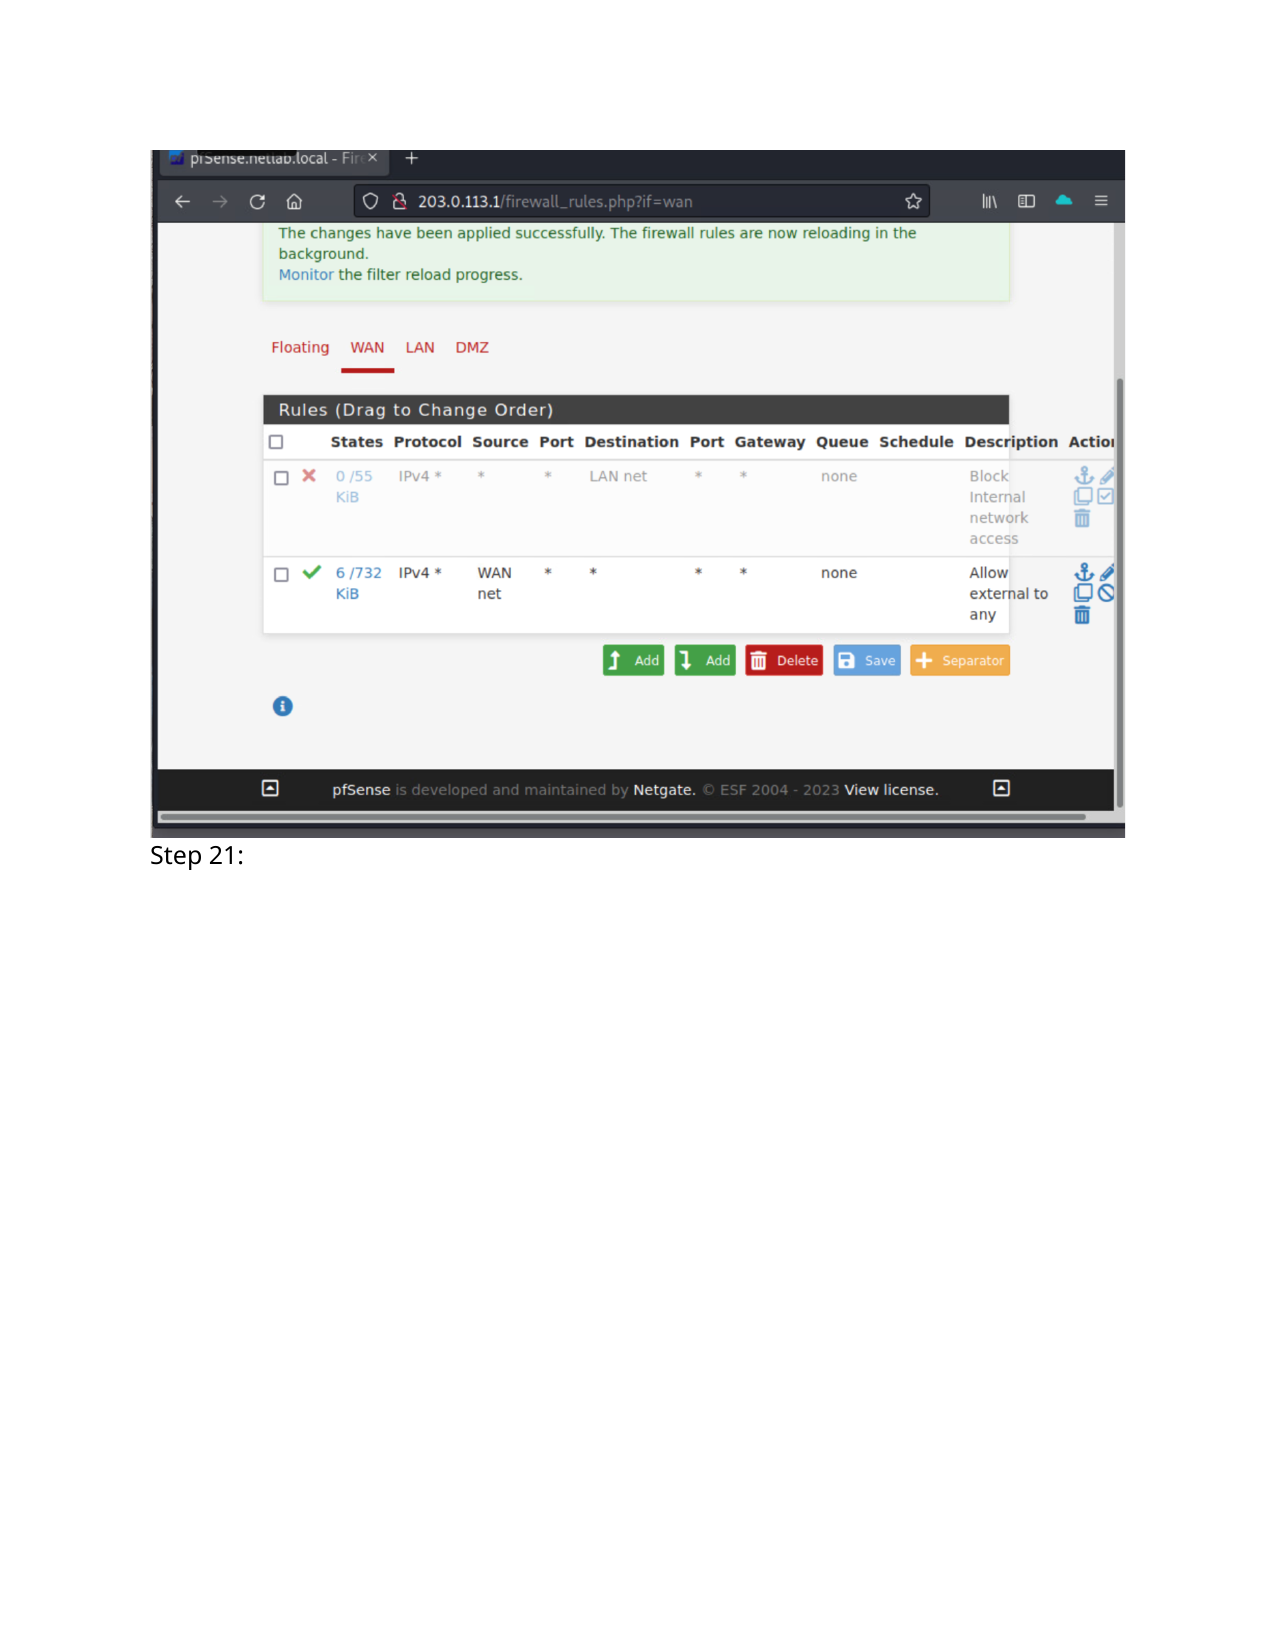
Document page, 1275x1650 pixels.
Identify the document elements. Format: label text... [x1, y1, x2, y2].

picture [150, 150, 1125, 838]
text Step 21: [150, 838, 1125, 872]
